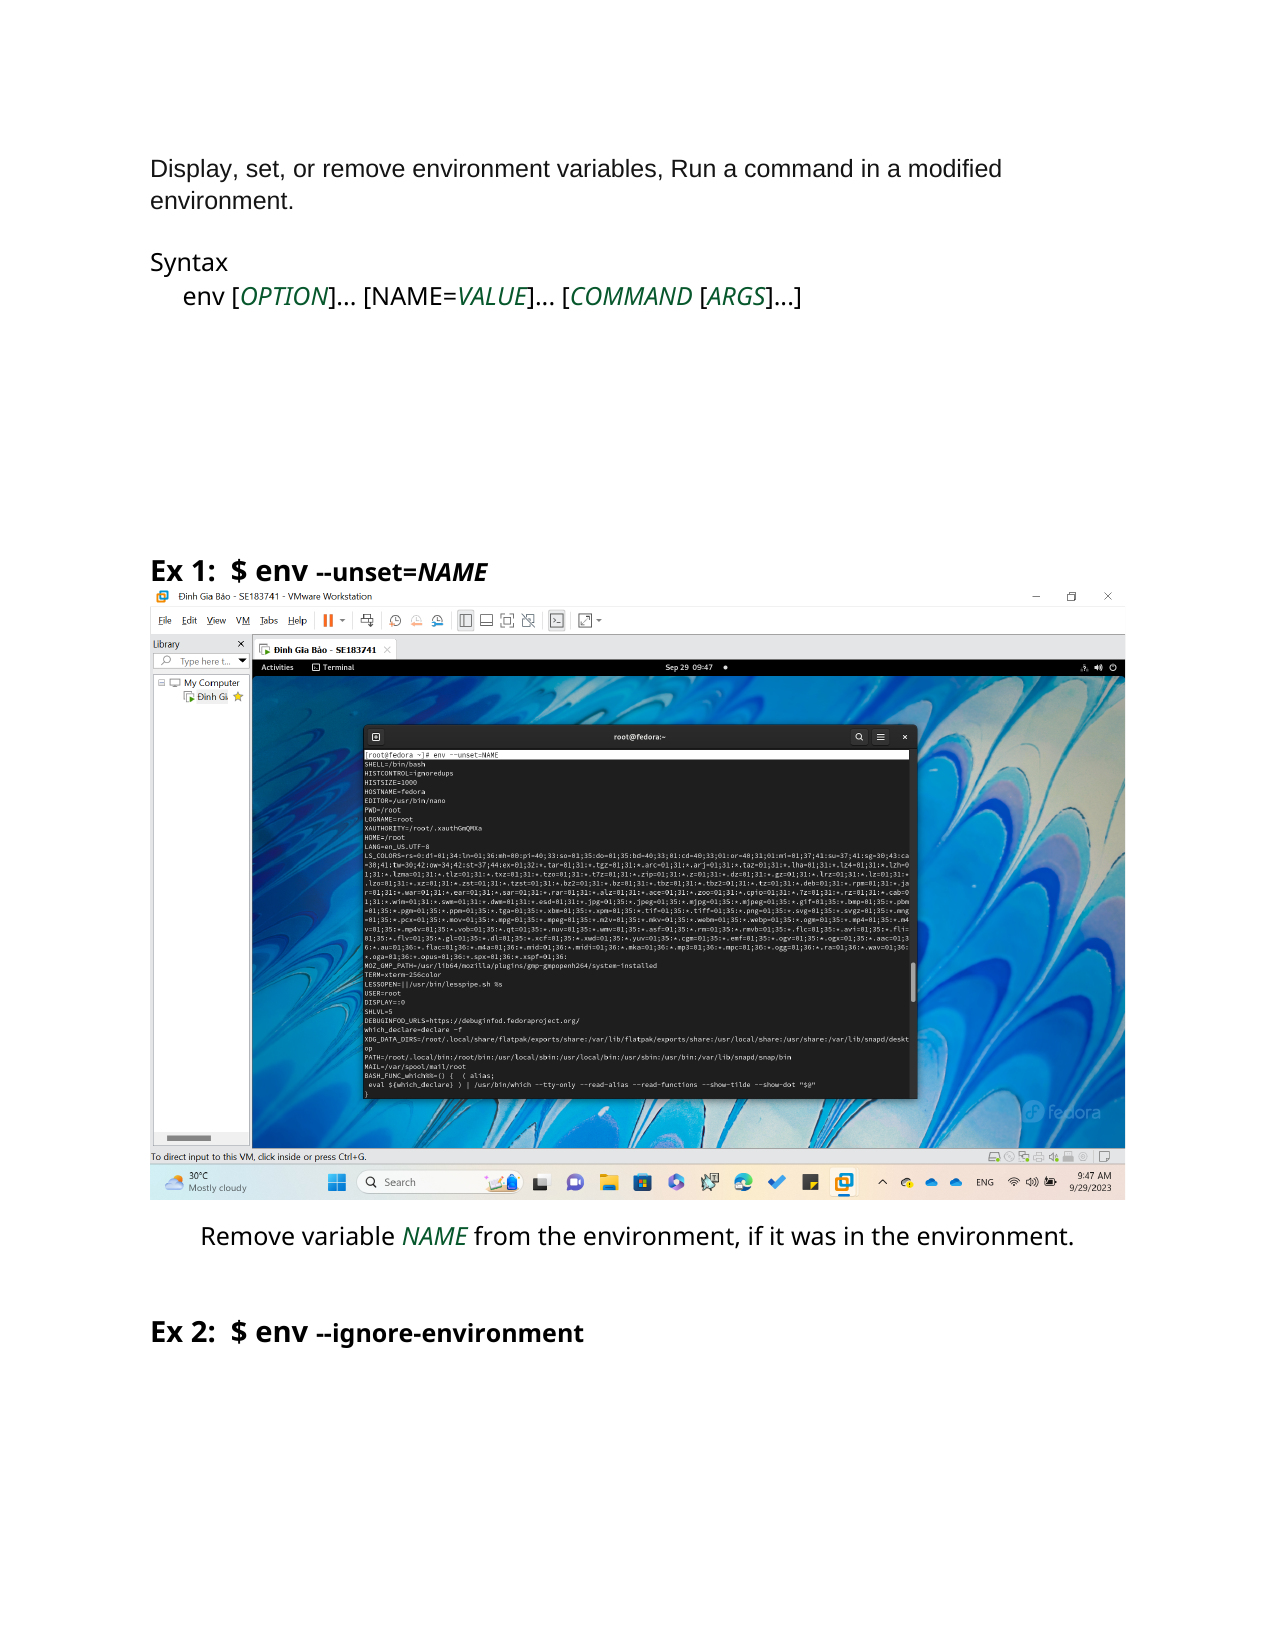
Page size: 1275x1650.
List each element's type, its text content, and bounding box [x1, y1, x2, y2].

text Display, set, or remove environment variables, Run a command in a modified environment. [150, 150, 1125, 215]
text Ex 1: $ env --unset=NAME [150, 550, 1125, 590]
text Remove variable NAME from the environment, if it was in the environment. [150, 1218, 1125, 1252]
picture [150, 590, 1125, 1200]
text env [OPTION]... [NAME=VALUE]... [COMMAND [ARGS]...] [150, 278, 1125, 312]
text Syntax [150, 244, 1125, 278]
text Ex 2: $ env --ignore-environment [150, 1312, 1125, 1351]
